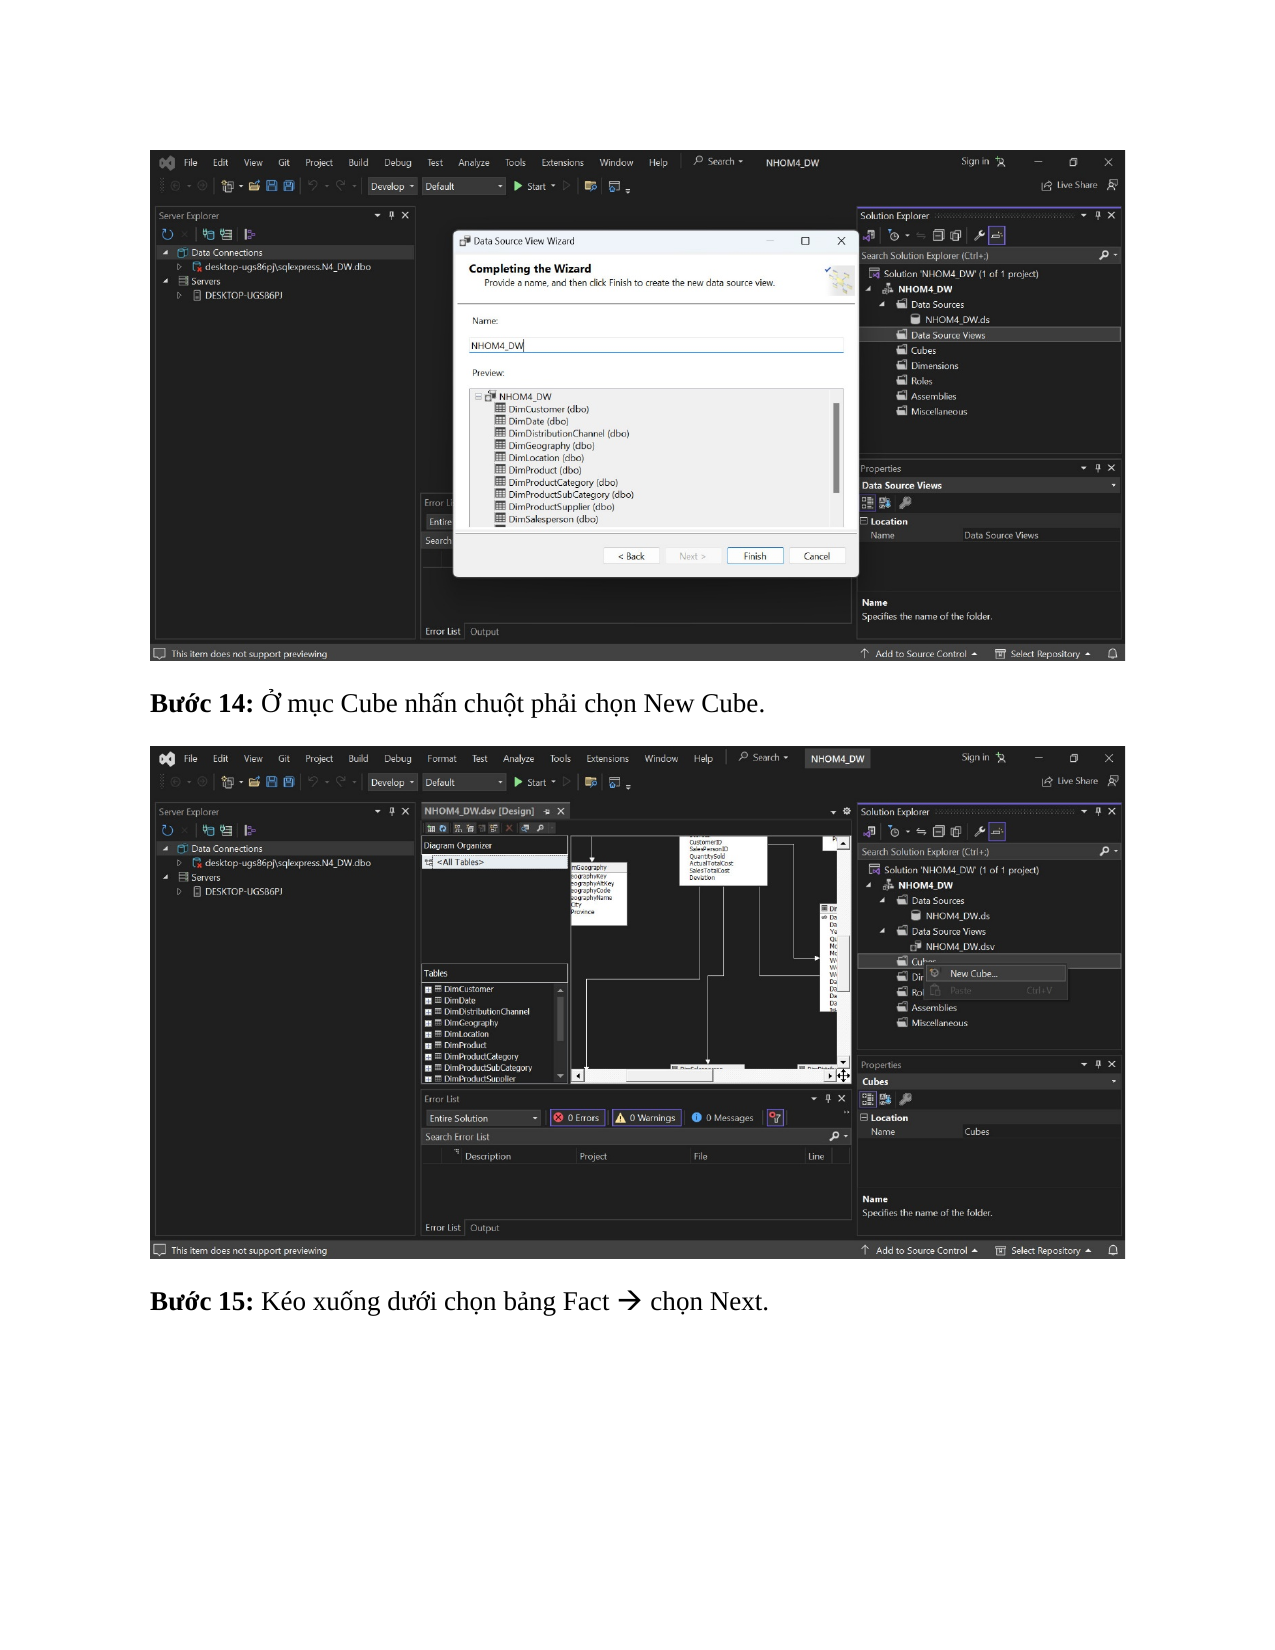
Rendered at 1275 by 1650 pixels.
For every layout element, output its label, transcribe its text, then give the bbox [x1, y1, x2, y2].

text Bước 14: Ở mục Cube nhấn chuột phải chọn New Cube. [150, 687, 1125, 719]
text Bước 15: Kéo xuống dưới chọn bảng Fact chọn Next. [150, 1285, 1125, 1317]
picture [150, 746, 1125, 1259]
picture [150, 150, 1125, 661]
